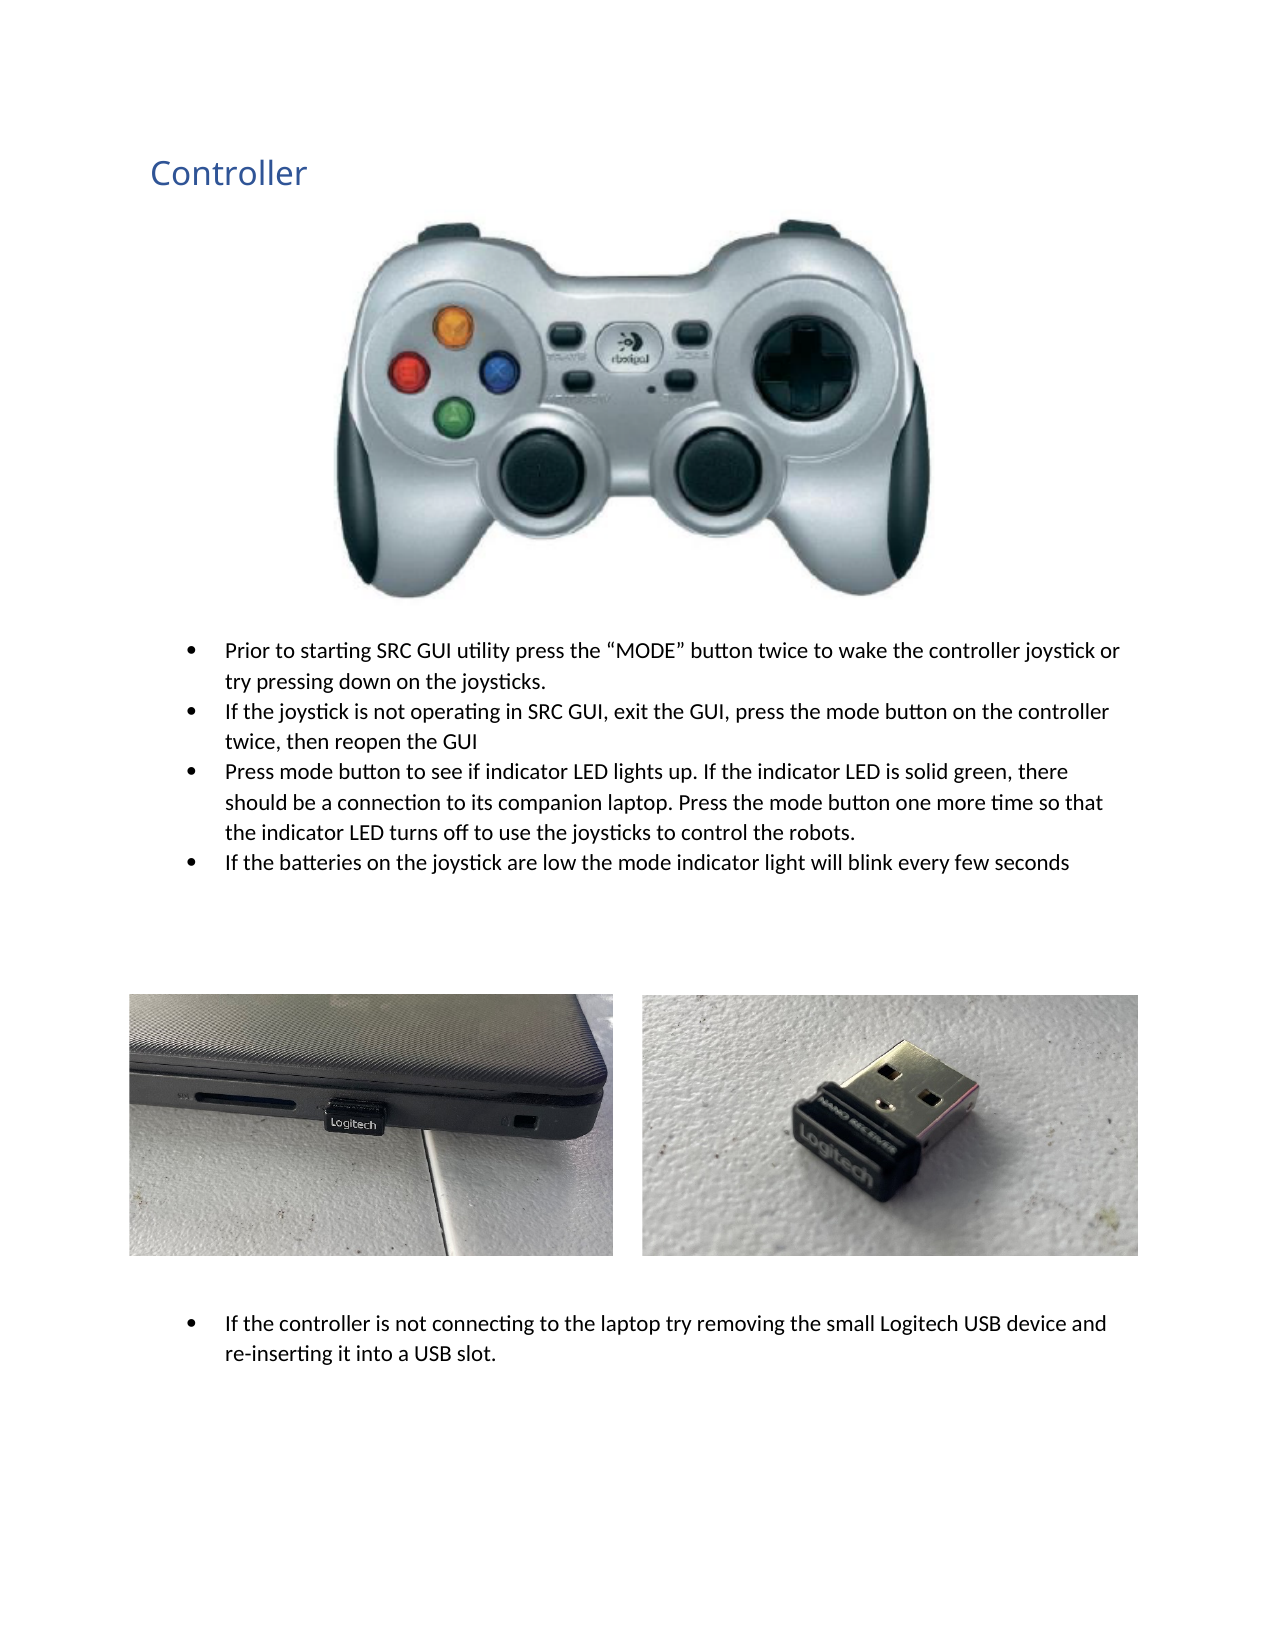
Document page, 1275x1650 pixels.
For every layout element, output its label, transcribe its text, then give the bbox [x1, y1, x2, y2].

picture [129, 994, 613, 1256]
picture [331, 198, 944, 618]
picture [642, 995, 1138, 1256]
list If the joystick is not operating in SRC GUI, exit the GUI, press the mode button on the controller twice, then reopen the GUI [187, 697, 1125, 755]
list If the batteries on the joystick are low the mode indicator light will blink every few seconds [187, 848, 1125, 876]
subtitle Controller [150, 150, 1125, 195]
list If the controller is not connecting to the laptop try removing the small Logitech USB device and re-inserting it into a USB slot. [187, 1309, 1125, 1367]
table_header [632, 990, 1157, 1261]
table_header [119, 990, 631, 1261]
list Prior to starting SRC GUI utility press the “MODE” button twice to wake the controller joystick or try pressing down on the joysticks. [187, 637, 1125, 695]
list Press mode button to see if indicator LED lights up. If the indicator LED is solid green, there should be a connection to its companion laptop. Press the mode button one more time so that the indicator LED turns off to use the joysticks to control the robots. [187, 757, 1125, 846]
